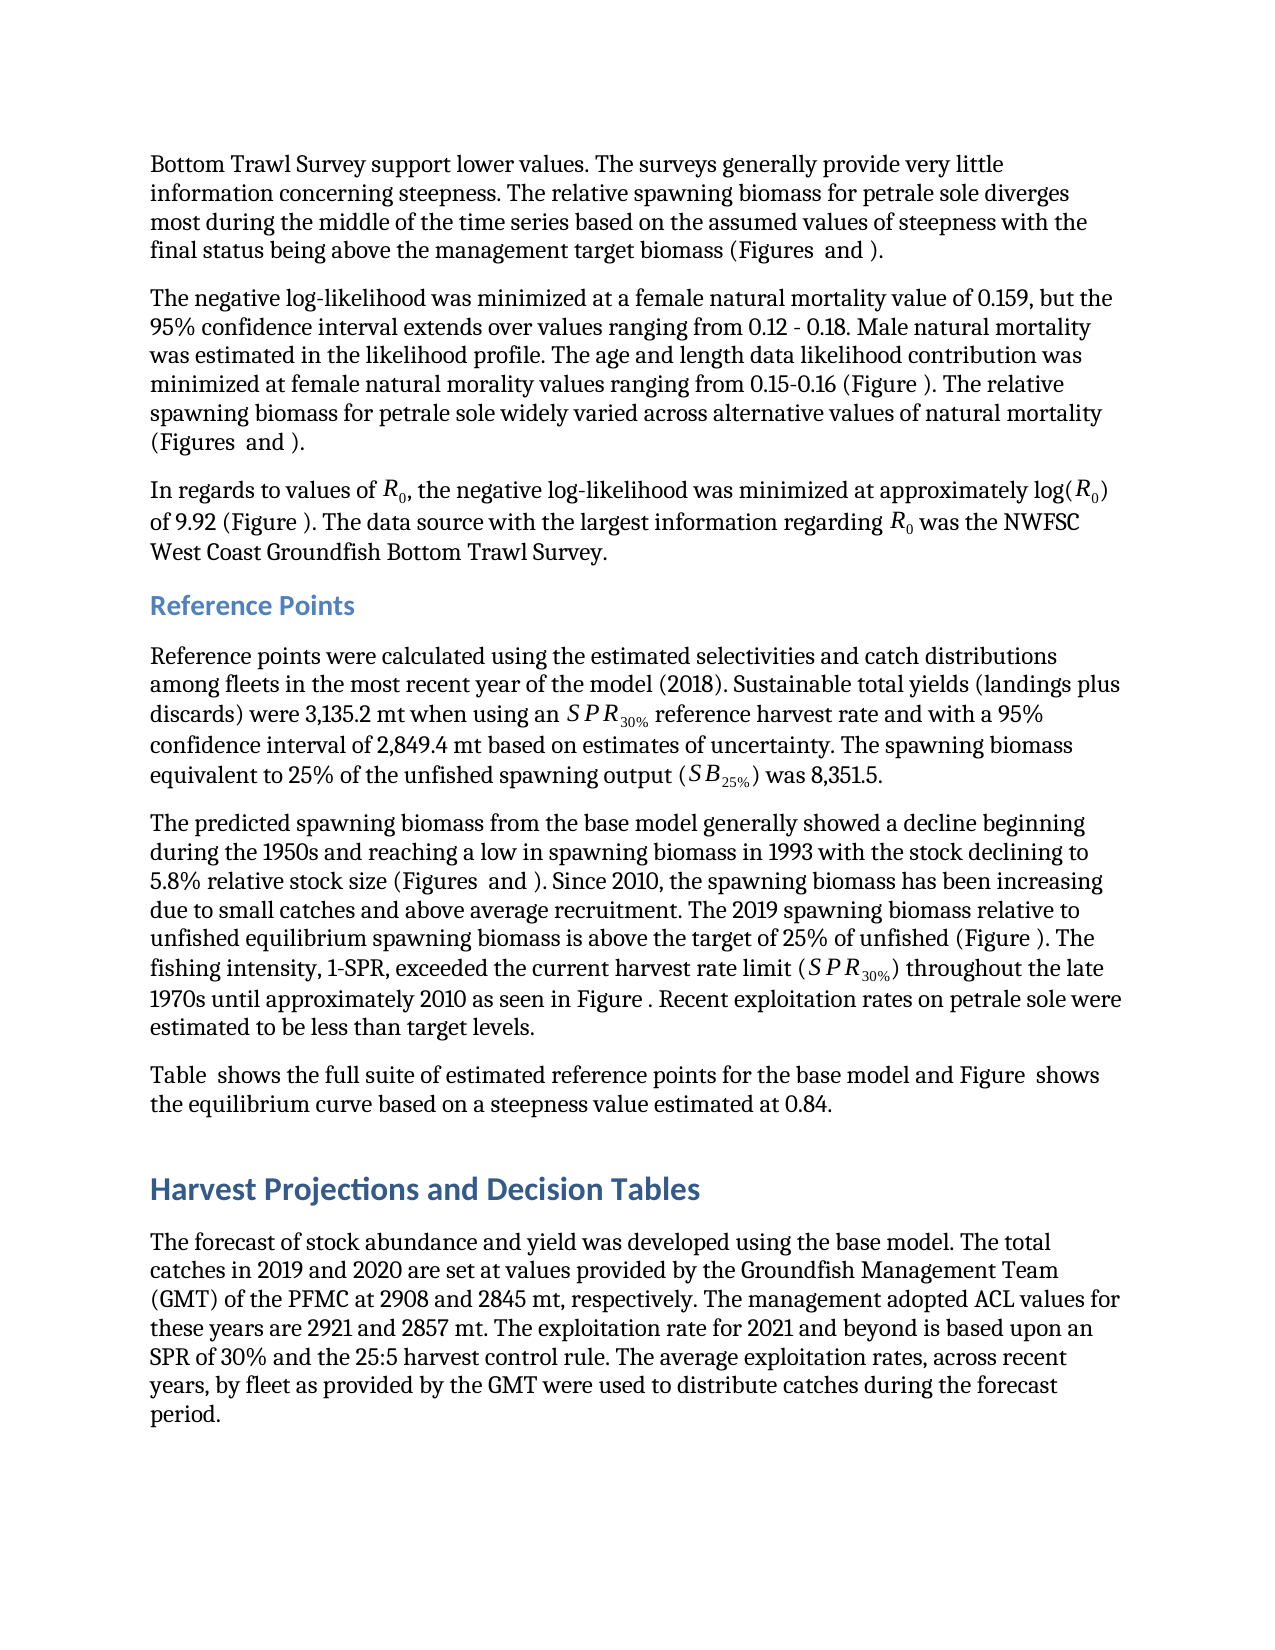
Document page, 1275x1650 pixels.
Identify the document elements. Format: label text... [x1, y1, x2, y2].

subtitle Reference Points [150, 587, 1125, 623]
text Table shows the full suite of estimated reference points for the base model and Figure shows the equilibrium curve based on a steepness value estimated at 0.84. [150, 1061, 1125, 1118]
text The forecast of stock abundance and yield was developed using the base model. The total catches in 2019 and 2020 are set at values provided by the Groundfish Management Team (GMT) of the PFMC at 2908 and 2845 mt, respectively. The management adopted ACL values for these years are 2921 and 2857 mt. The exploitation rate for 2021 and beyond is based upon an SPR of 30% and the 25:5 harvest control rule. The average exploitation rates, across recent years, by fleet as provided by the GMT were used to distribute catches during the forecast period. [150, 1228, 1125, 1429]
text In regards to values of , the negative log-likelihood was minimized at approximately log() of 9.92 (Figure ). The data source with the largest information regarding was the NWFSC West Coast Groundfish Bottom Trawl Survey. [150, 475, 1125, 566]
text The negative log-likelihood was minimized at a female natural mortality value of 0.159, but the 95% confidence interval extends over values ranging from 0.12 - 0.18. Male natural mortality was estimated in the likelihood profile. The age and length data likelihood contribution was minimized at female natural morality values ranging from 0.15-0.16 (Figure ). The relative spawning biomass for petrale sole widely varied across alternative values of natural mortality (Figures and ). [150, 284, 1125, 456]
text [150, 150, 1125, 265]
text The predicted spawning biomass from the base model generally showed a decline beginning during the 1950s and reaching a low in spawning biomass in 1993 with the stock declining to 5.8% relative stock size (Figures and ). Since 2010, the spawning biomass has been increasing due to small catches and above average recruitment. The 2019 spawning biomass relative to unfished equilibrium spawning biomass is above the target of 25% of unfished (Figure ). The fishing intensity, 1-SPR, exceeded the current harvest rate limit () throughout the late 1970s until approximately 2010 as seen in Figure . Recent exploitation rates on petrale sole were estimated to be less than target levels. [150, 809, 1125, 1042]
text Reference points were calculated using the estimated selectivities and catch distributions among fleets in the most recent year of the model (2018). Sustainable total yields (landings plus discards) were 3,135.2 mt when using an reference harvest rate and with a 95% confidence interval of 2,849.4 mt based on estimates of uncertainty. The spawning biomass equivalent to 25% of the unfished spawning output () was 8,351.5. [150, 642, 1125, 791]
subtitle Harvest Projections and Decision Tables [150, 1168, 1125, 1209]
